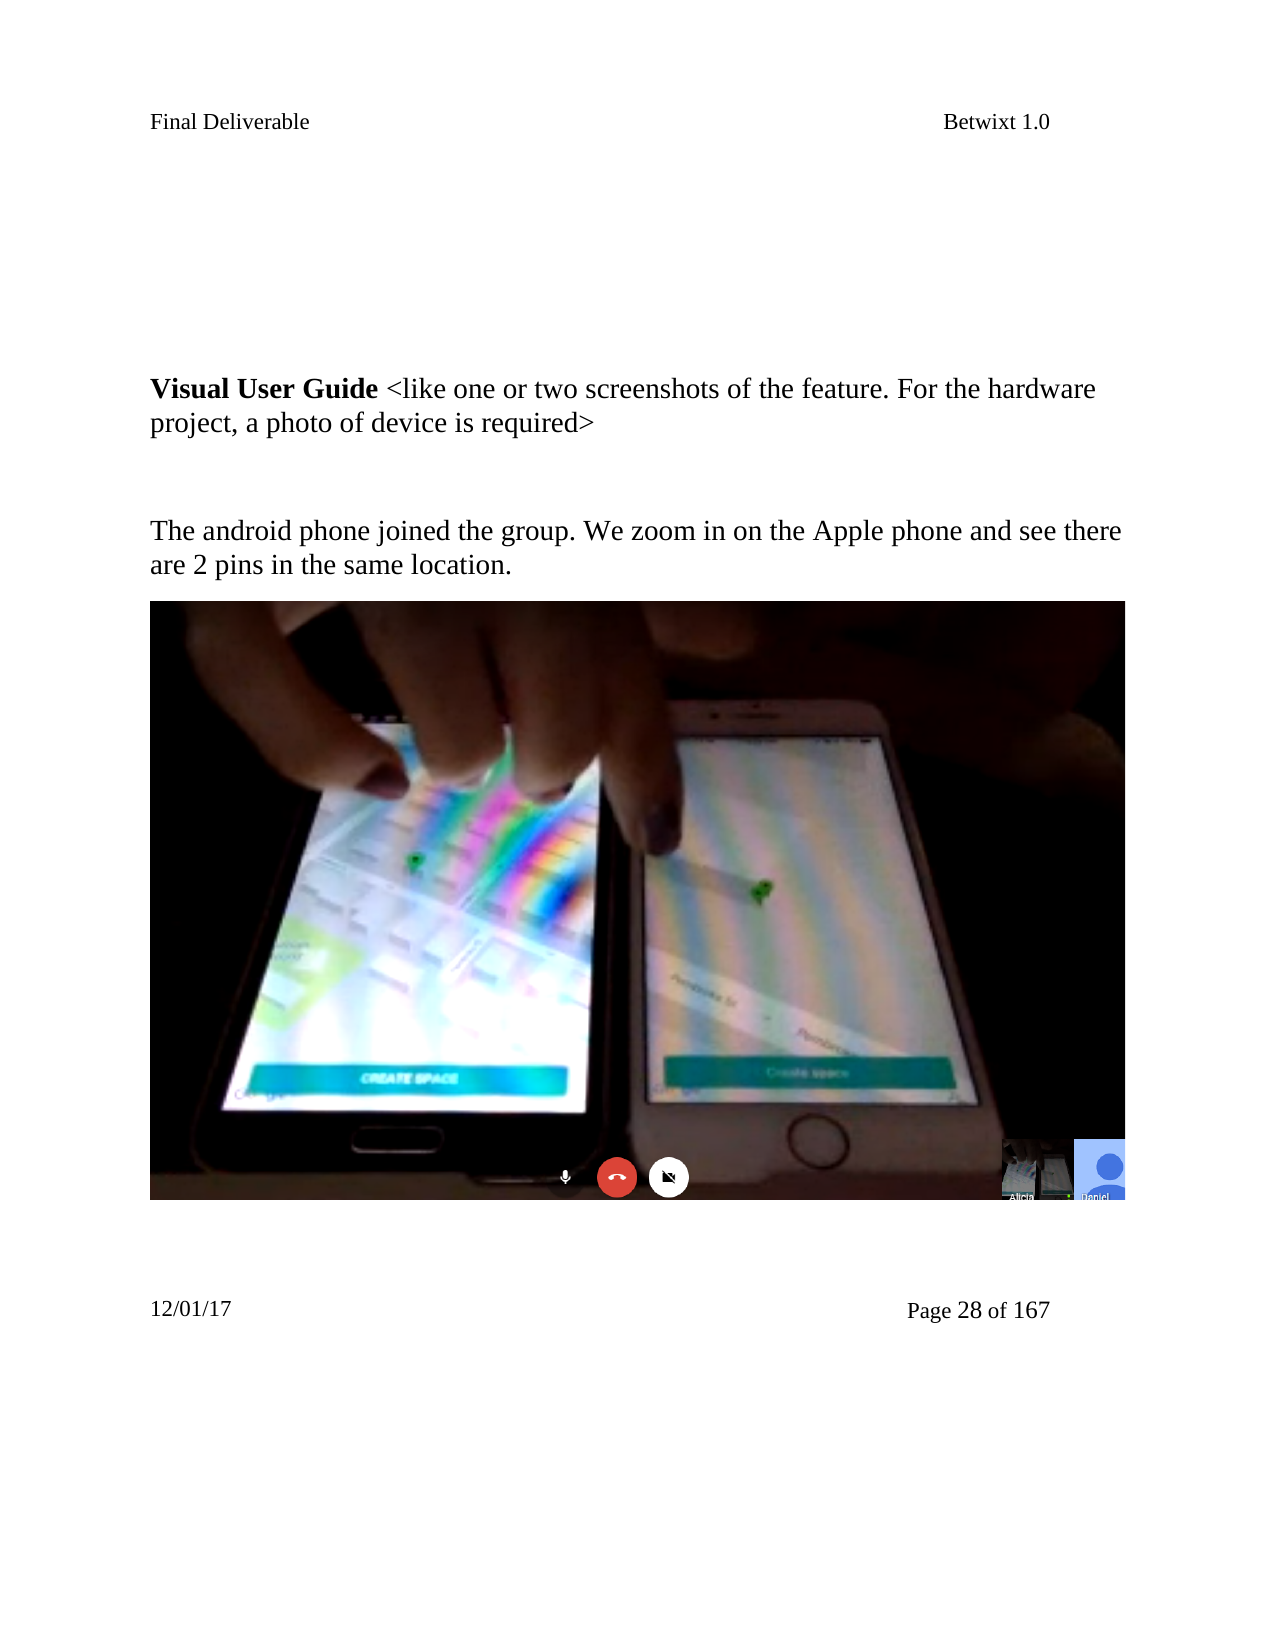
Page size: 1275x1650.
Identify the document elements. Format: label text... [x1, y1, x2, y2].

text The android phone joined the group. We zoom in on the Apple phone and see there are 2 pins in the same location. [150, 513, 1125, 581]
text Visual User Guide <like one or two screenshots of the feature. For the hardware project, a photo of device is required> [150, 371, 1125, 438]
picture [150, 601, 1125, 1200]
